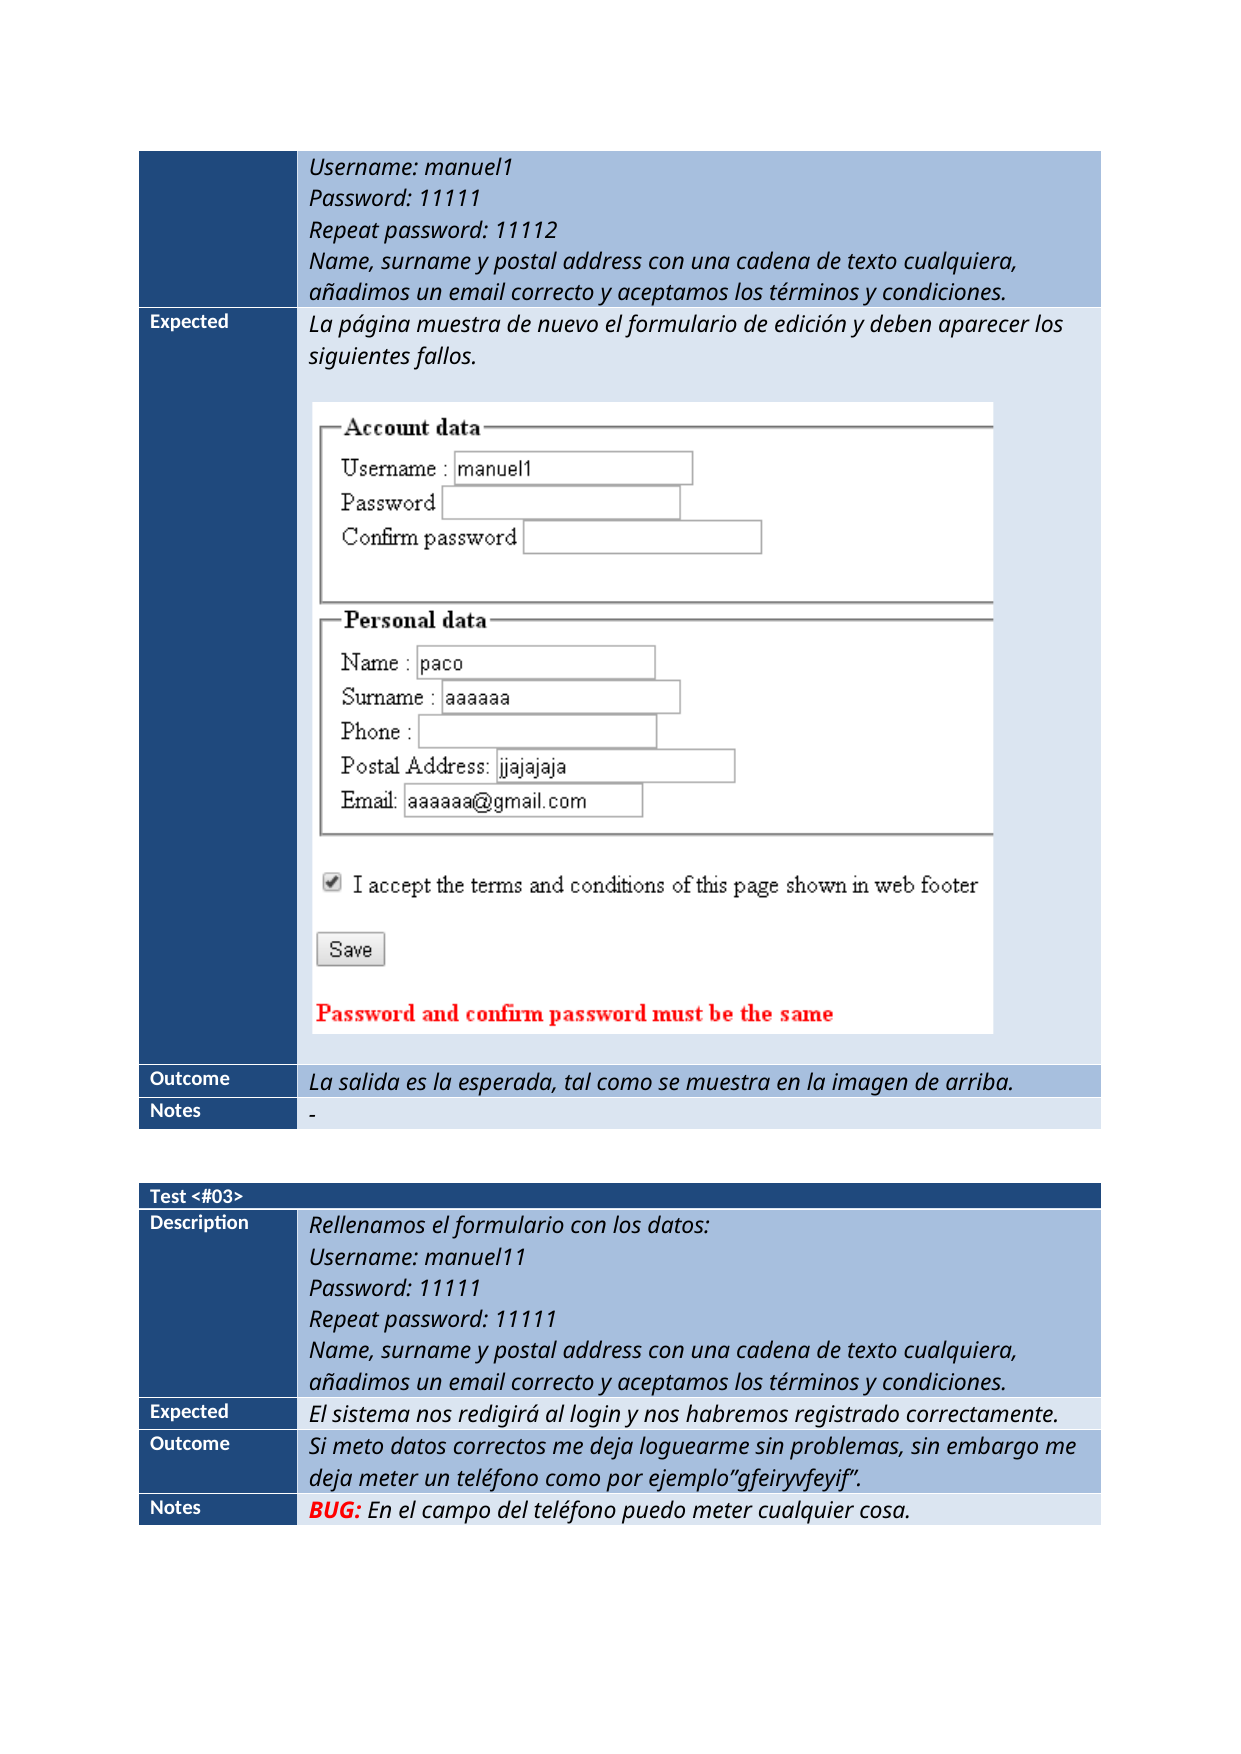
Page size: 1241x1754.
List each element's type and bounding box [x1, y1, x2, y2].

picture [312, 402, 994, 1034]
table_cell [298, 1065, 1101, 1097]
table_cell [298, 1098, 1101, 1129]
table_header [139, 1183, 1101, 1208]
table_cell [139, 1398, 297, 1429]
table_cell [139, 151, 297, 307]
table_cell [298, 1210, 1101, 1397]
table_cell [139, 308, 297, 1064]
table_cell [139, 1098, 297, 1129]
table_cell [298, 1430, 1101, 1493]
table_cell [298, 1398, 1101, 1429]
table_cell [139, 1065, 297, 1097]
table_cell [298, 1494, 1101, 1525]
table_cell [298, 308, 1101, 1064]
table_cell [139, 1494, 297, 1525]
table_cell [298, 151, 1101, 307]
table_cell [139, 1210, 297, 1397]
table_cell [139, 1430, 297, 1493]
